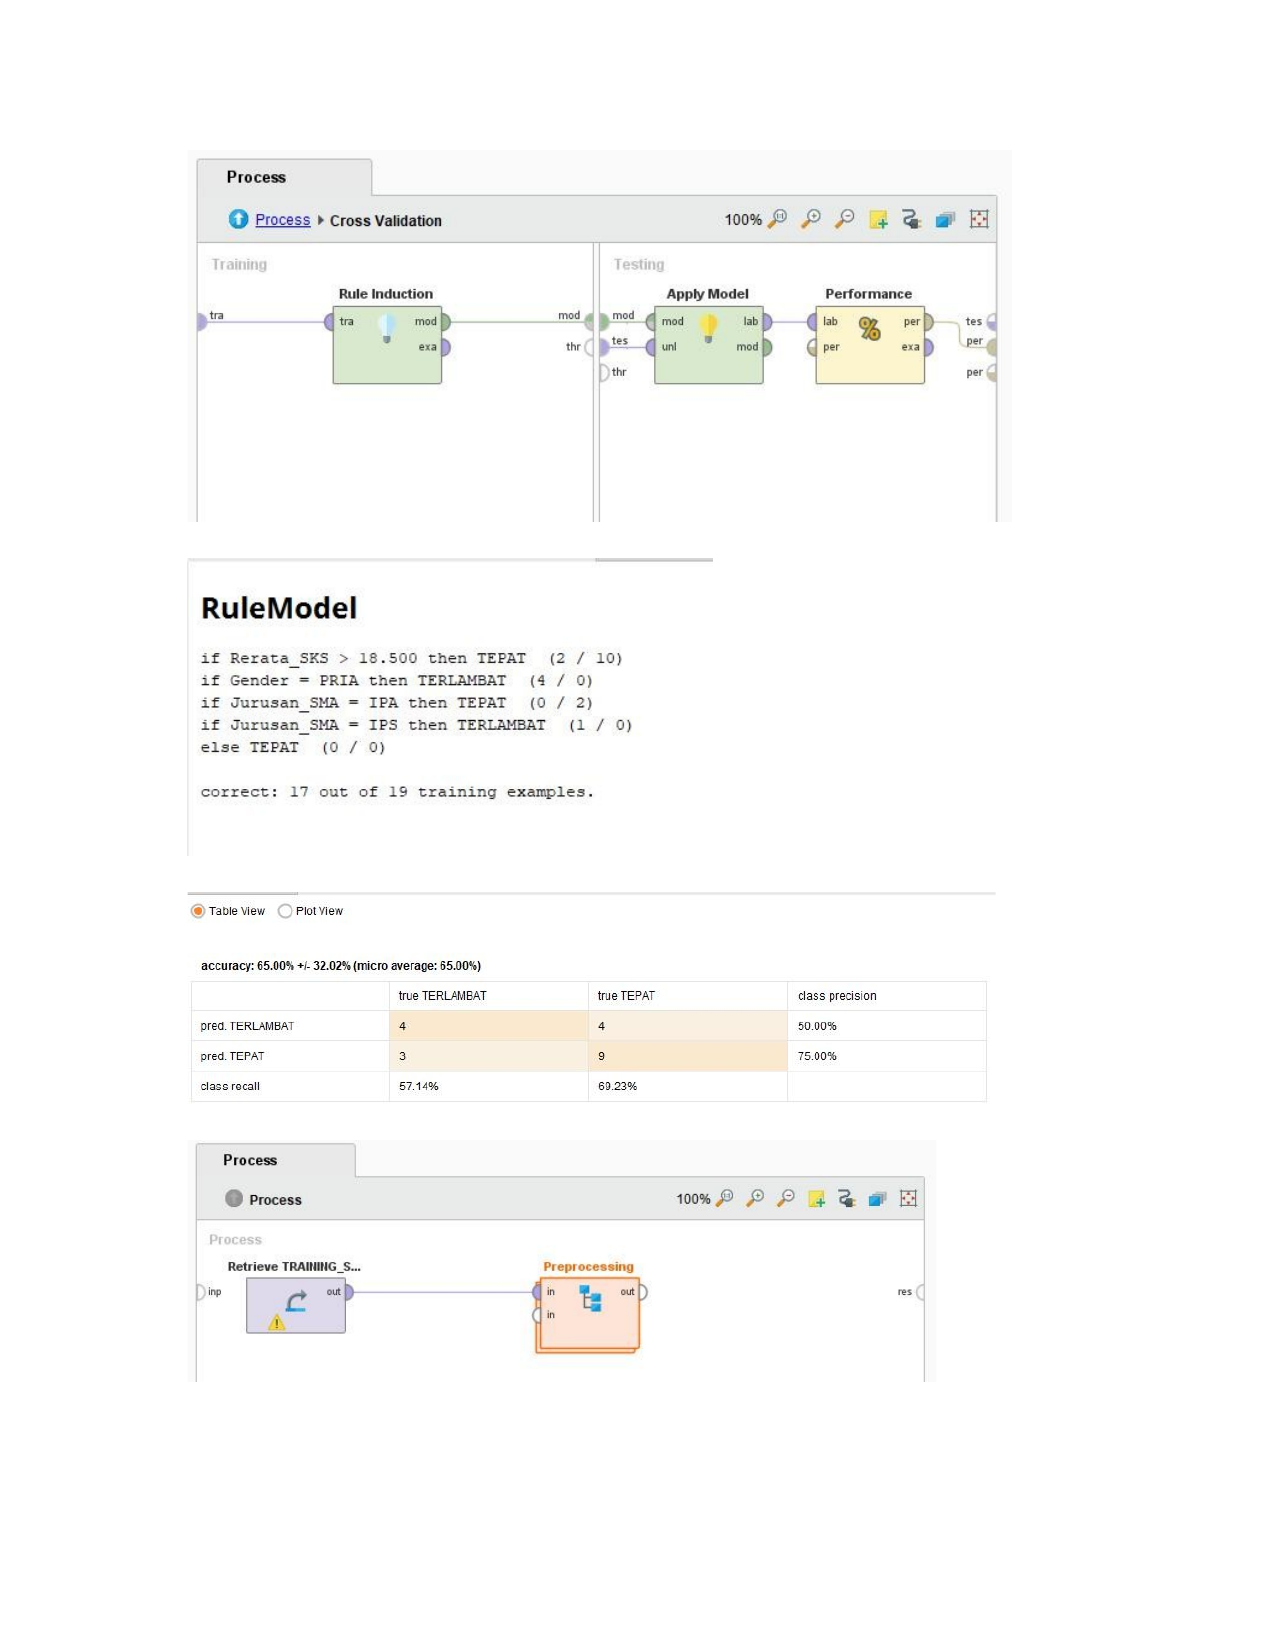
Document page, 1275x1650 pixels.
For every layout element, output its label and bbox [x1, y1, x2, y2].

picture [187, 558, 713, 856]
picture [187, 1140, 937, 1382]
picture [187, 150, 1012, 522]
picture [187, 892, 996, 1104]
